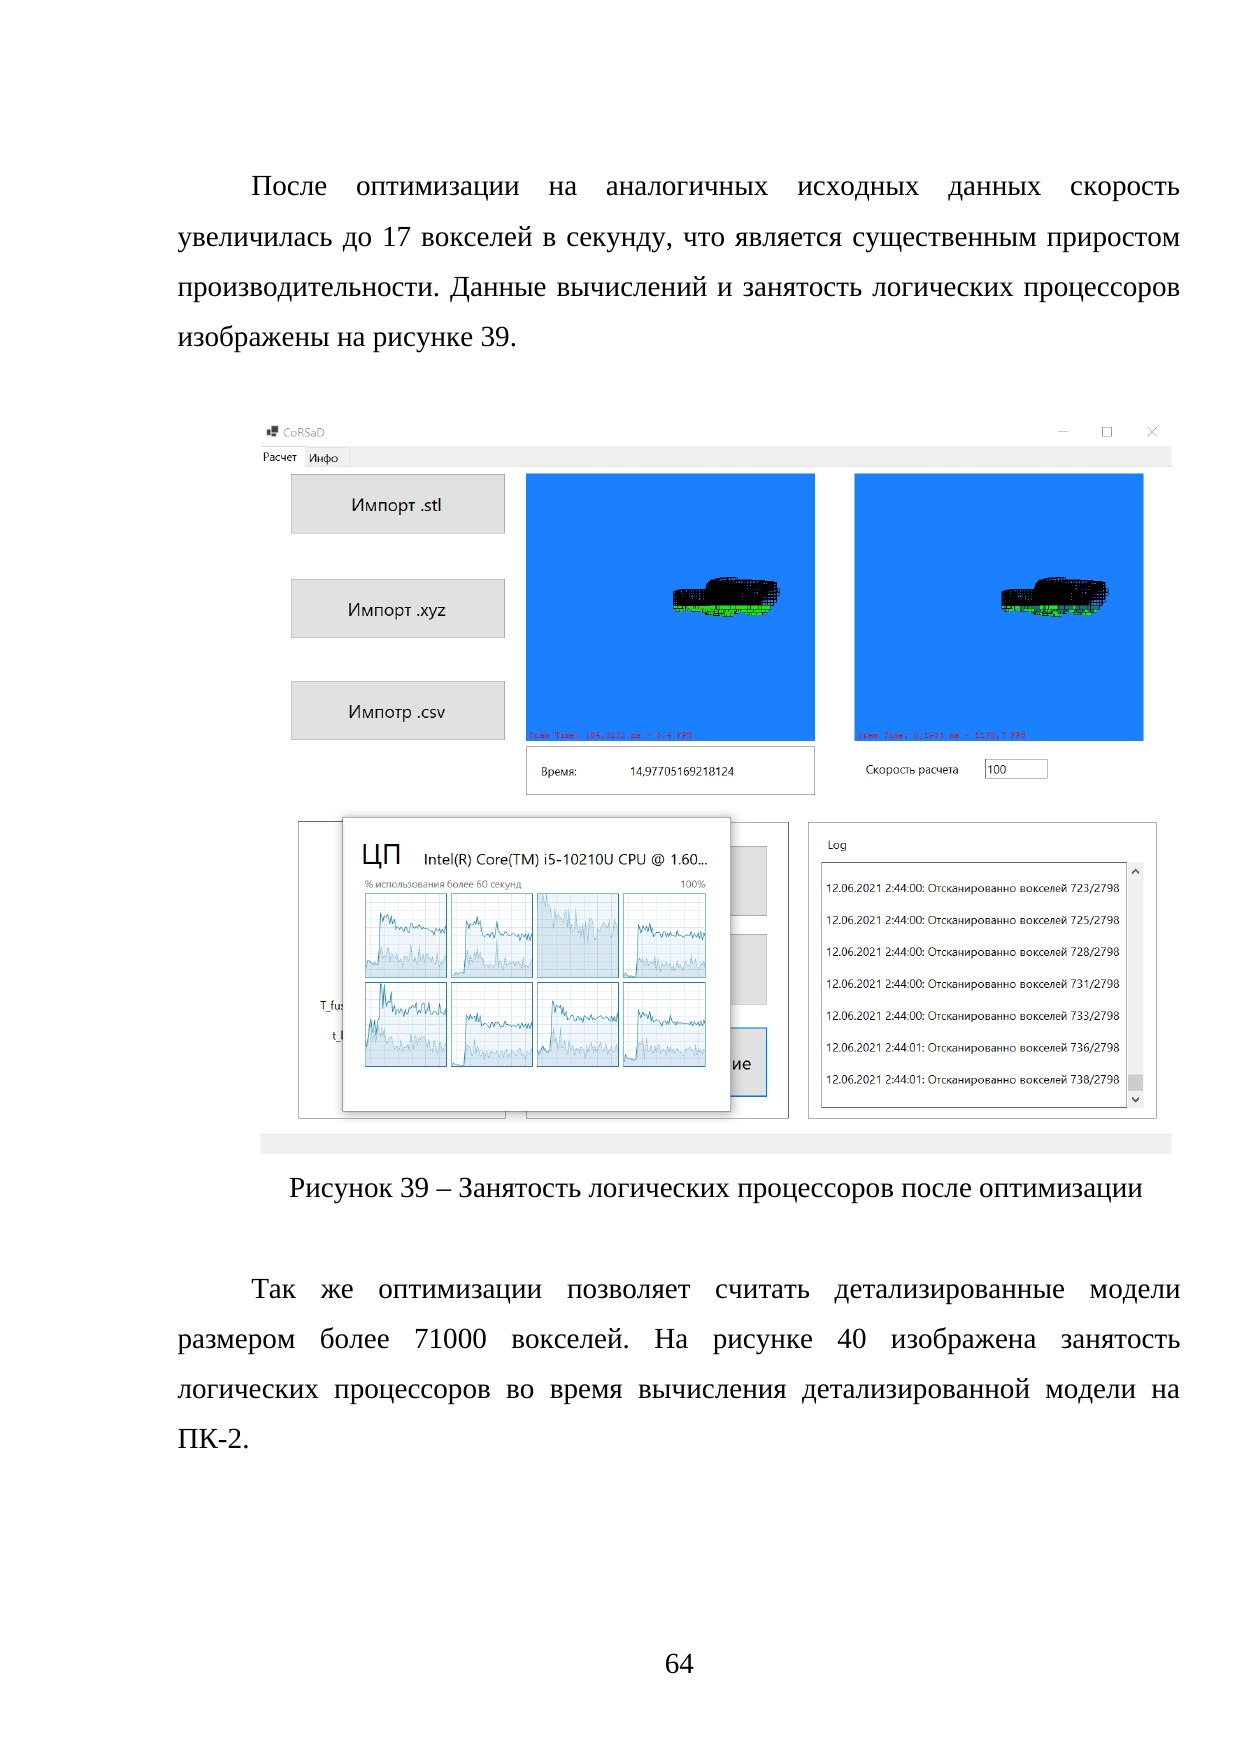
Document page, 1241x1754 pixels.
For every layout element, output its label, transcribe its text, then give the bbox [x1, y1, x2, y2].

text Рисунок 39 – Занятость логических процессоров после оптимизации [177, 1170, 1181, 1204]
text После оптимизации на аналогичных исходных данных скорость увеличилась до 17 вокселей в секунду, что является существенным приростом производительности. Данные вычислений и занятость логических процессоров изображены на рисунке 39. [177, 168, 1181, 353]
picture [260, 420, 1172, 1154]
text Так же оптимизации позволяет считать детализированные модели размером более 71000 вокселей. На рисунке 40 изображена занятость логических процессоров во время вычисления детализированной модели на ПК-2. [177, 1271, 1181, 1455]
